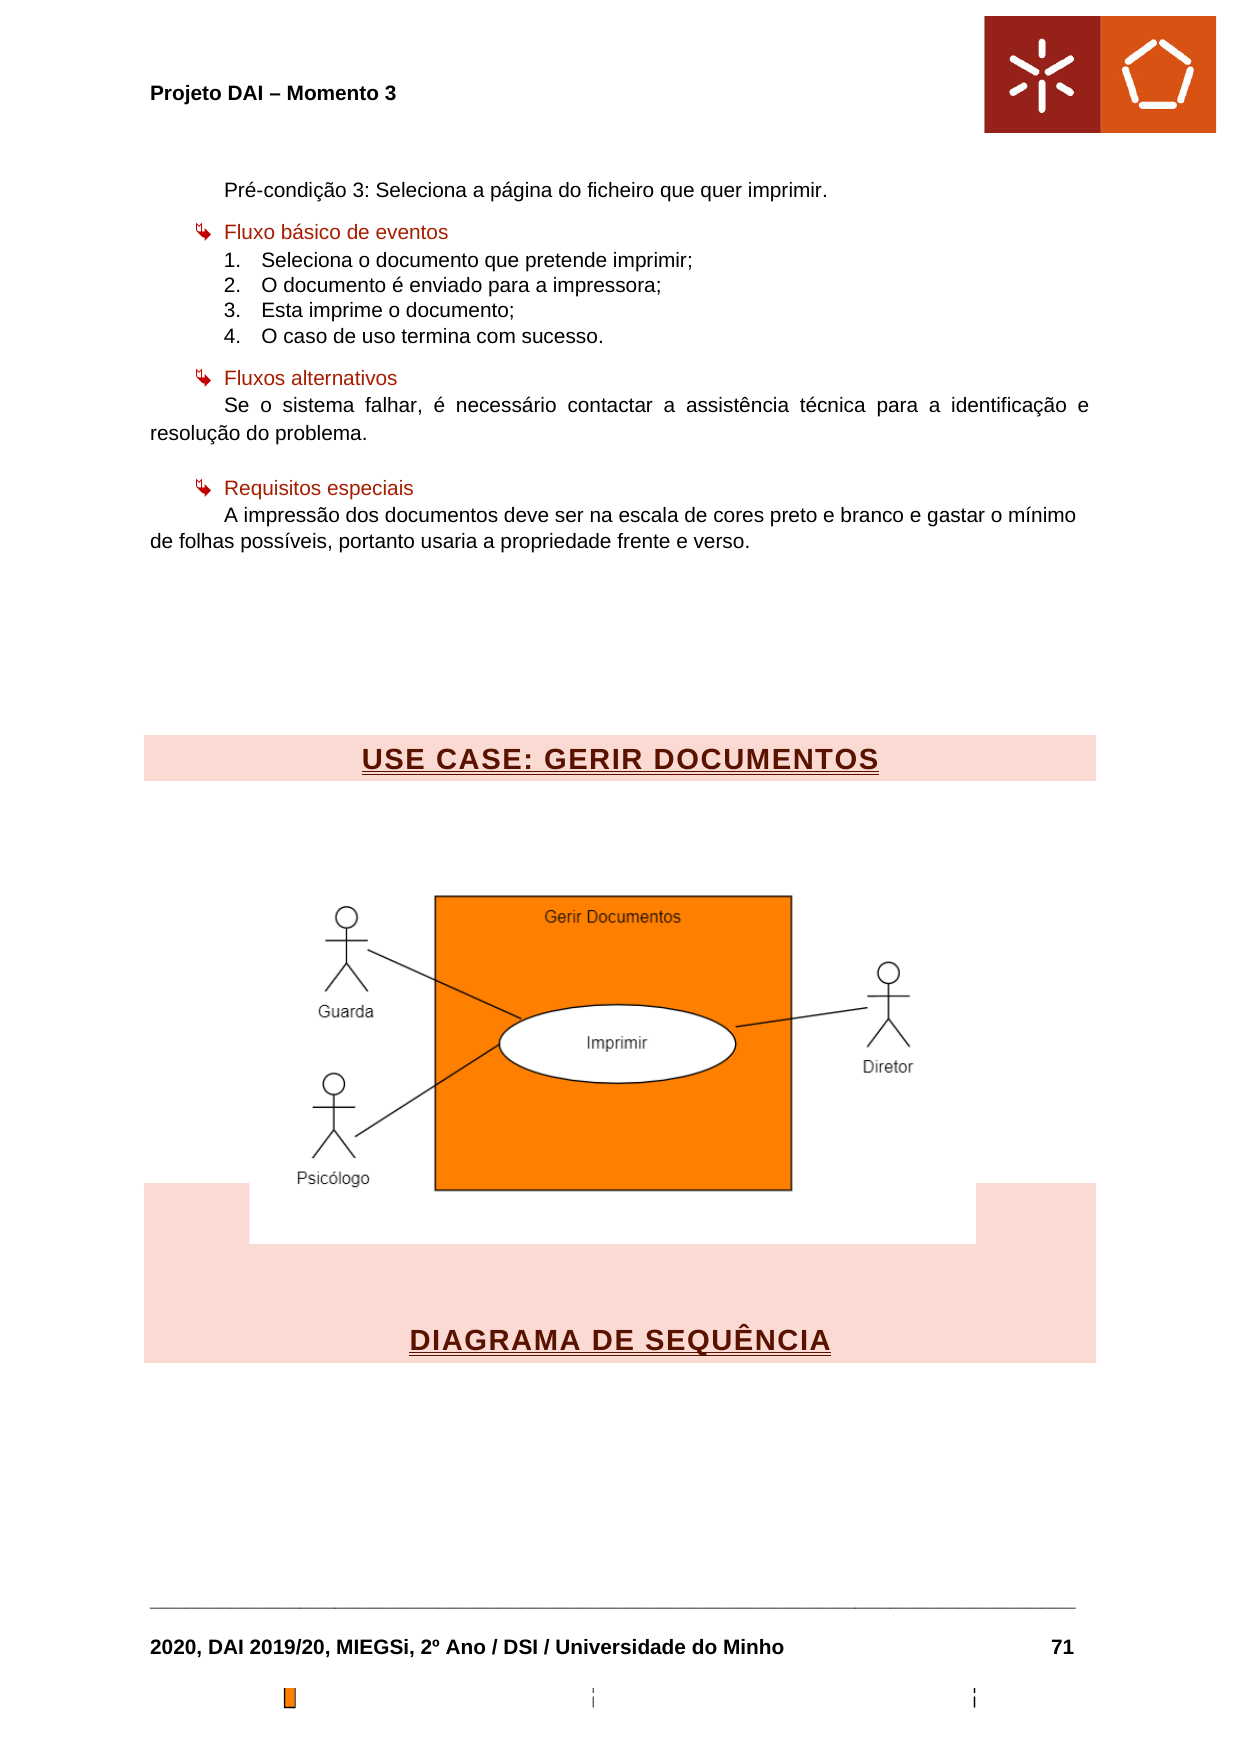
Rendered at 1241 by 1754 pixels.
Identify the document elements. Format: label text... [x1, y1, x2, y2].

picture [247, 826, 976, 1247]
list Seleciona o documento que pretende imprimir; [224, 247, 1090, 271]
picture [984, 16, 1217, 133]
list O caso de uso termina com sucesso. [224, 323, 1090, 347]
text A impressão dos documentos deve ser na escala de cores preto e branco e gastar o mínimo de folhas possíveis, portanto usaria a propriedade frente e verso. [150, 503, 1090, 552]
list O documento é enviado para a impressora; [224, 273, 1090, 297]
text Pré-condição 3: Seleciona a página do ficheiro que quer imprimir. [150, 178, 1090, 202]
list Fluxos alternativos [194, 365, 1090, 389]
list Requisitos especiais [194, 476, 1090, 499]
list Fluxo básico de eventos [194, 220, 1090, 244]
text Se o sistema falhar, é necessário contactar a assistência técnica para a identificação e resolução do problema. [150, 393, 1090, 444]
subtitle Diagrama de Sequência [150, 1190, 1090, 1357]
list Esta imprime o documento; [224, 298, 1090, 322]
subtitle Use case: Gerir documentos [150, 742, 1090, 775]
picture [193, 1688, 1052, 1754]
